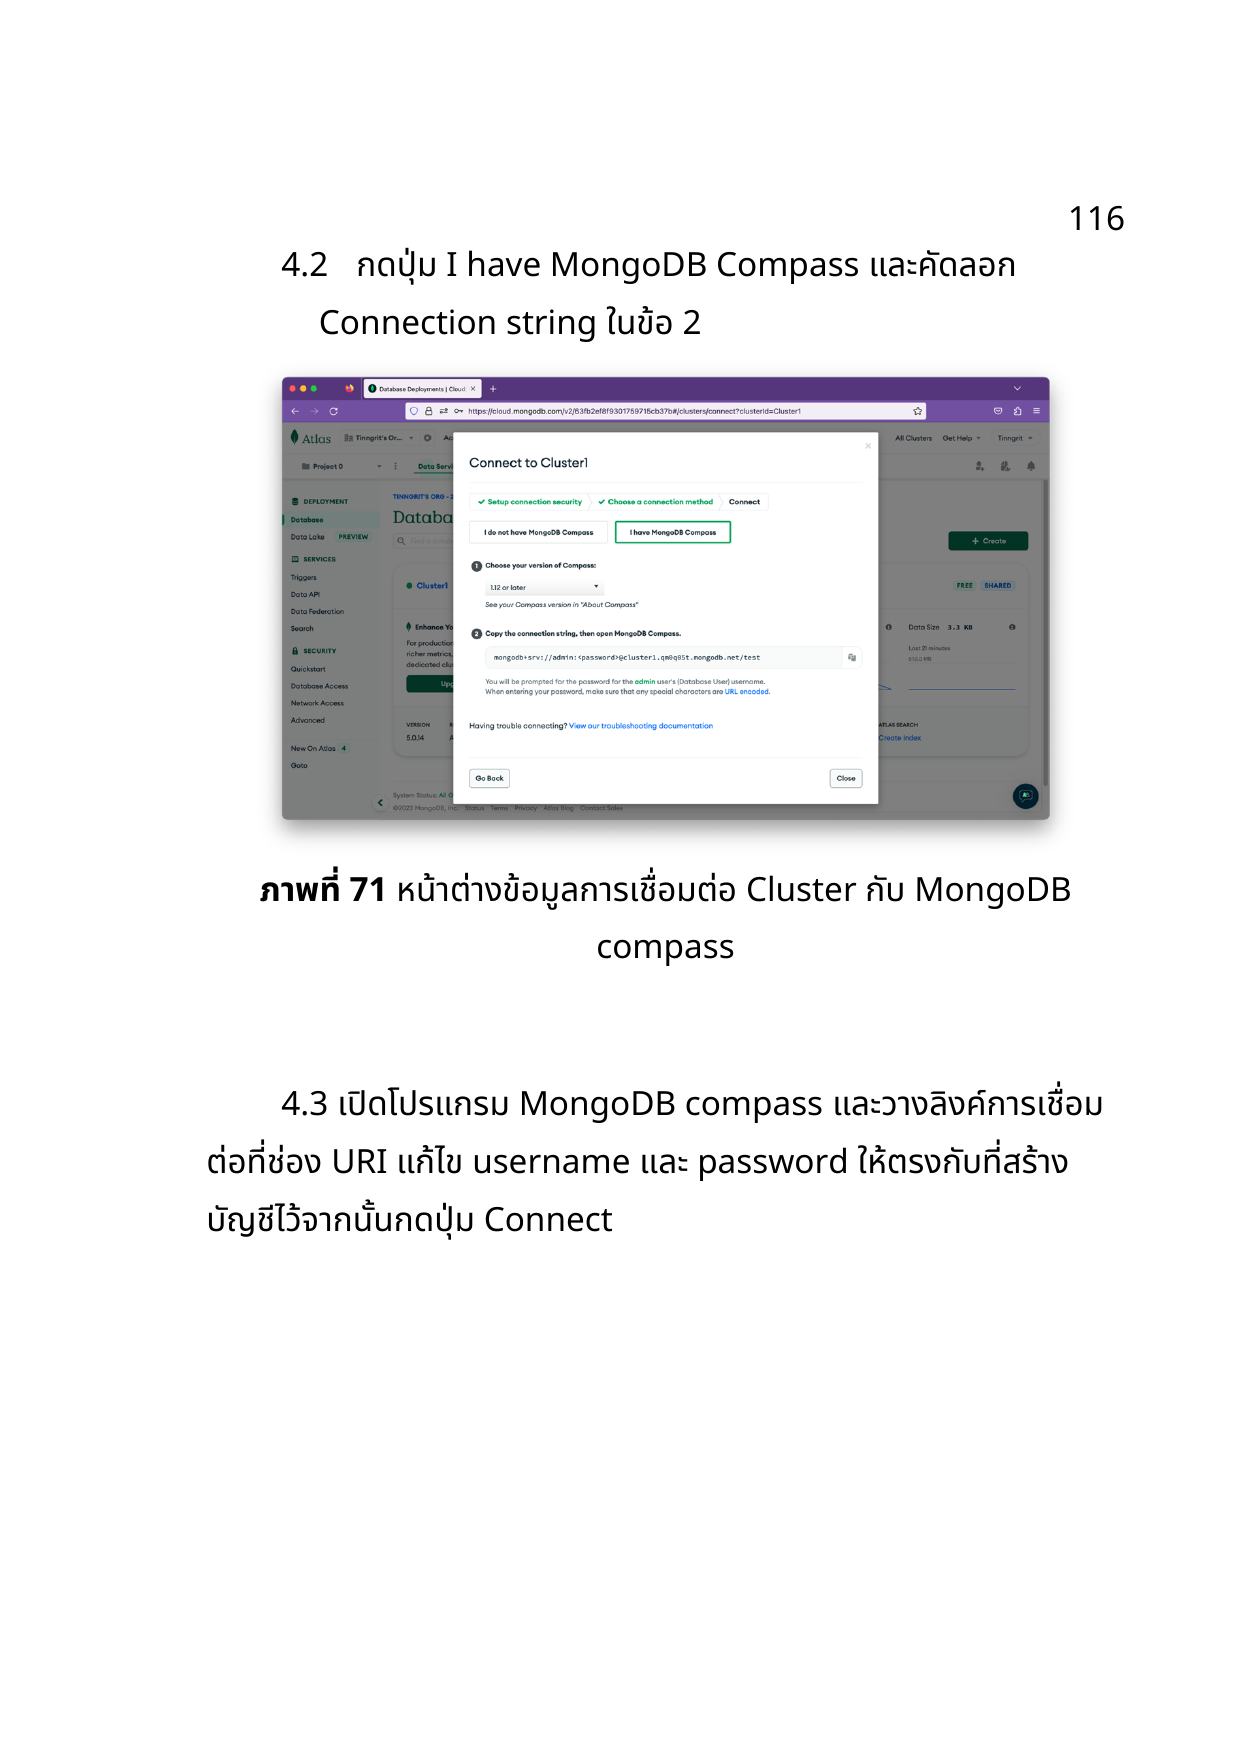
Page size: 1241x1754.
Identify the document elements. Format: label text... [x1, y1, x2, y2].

picture [252, 356, 1079, 859]
text ภาพที่ 71 หน้าต่างข้อมูลการเชื่อมต่อ Cluster กับ MongoDB compass [206, 866, 1125, 968]
text 4.3 เปิดโปรแกรม MongoDB compass และวางลิงค์การเชื่อมต่อที่ช่อง URI แก้ไข username และ password ให้ตรงกับที่สร้างบัญชีไว้จากนั้นกดปุ่ม Connect [206, 1080, 1125, 1247]
list กดปุ่ม I have MongoDB Compass และคัดลอก Connection string ในข้อ 2 [281, 240, 1125, 349]
